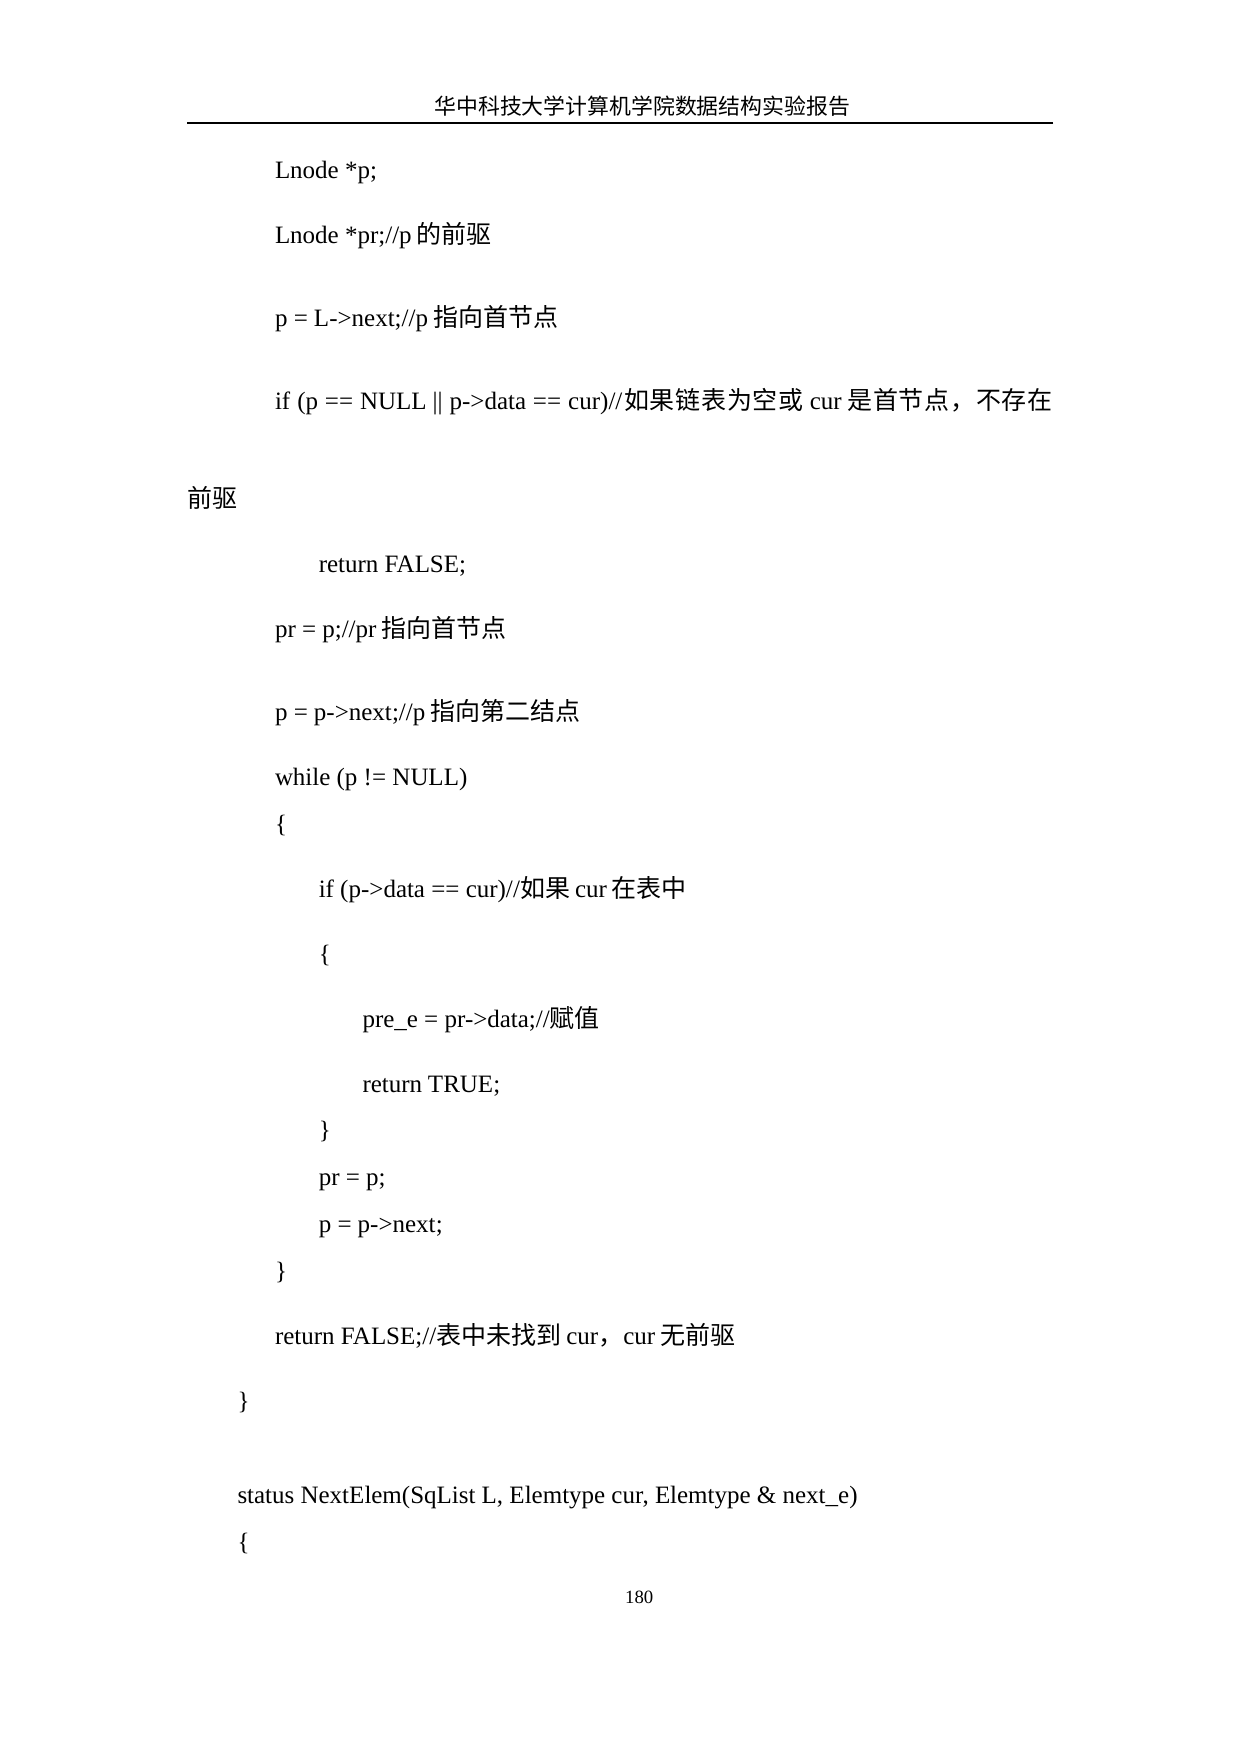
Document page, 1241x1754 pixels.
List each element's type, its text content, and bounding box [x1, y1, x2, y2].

text while (p != NULL) [187, 760, 1053, 792]
text pre_e = pr->data;//赋值 [187, 984, 1053, 1049]
text if (p->data == cur)//如果cur在表中 [187, 854, 1053, 919]
text } [187, 1114, 1053, 1146]
text pr = p;//pr指向首节点 [187, 594, 1053, 659]
text Lnode *p; [187, 153, 1053, 186]
text p = p->next; [187, 1207, 1053, 1240]
text return FALSE;//表中未找到cur，cur无前驱 [187, 1301, 1053, 1366]
text p = p->next;//p指向第二结点 [187, 677, 1053, 742]
text { [187, 1525, 1053, 1557]
text { [187, 937, 1053, 969]
text return FALSE; [187, 547, 1053, 579]
text status NextElem(SqList L, Elemtype cur, Elemtype & next_e) [187, 1478, 1053, 1511]
text if (p == NULL || p->data == cur)//如果链表为空或cur是首节点，不存在前驱 [187, 366, 1053, 529]
text } [187, 1254, 1053, 1287]
text } [187, 1384, 1053, 1417]
text { [187, 807, 1053, 839]
text return TRUE; [187, 1067, 1053, 1099]
text Lnode *pr;//p的前驱 [187, 200, 1053, 265]
text pr = p; [187, 1161, 1053, 1193]
text p = L->next;//p指向首节点 [187, 283, 1053, 348]
